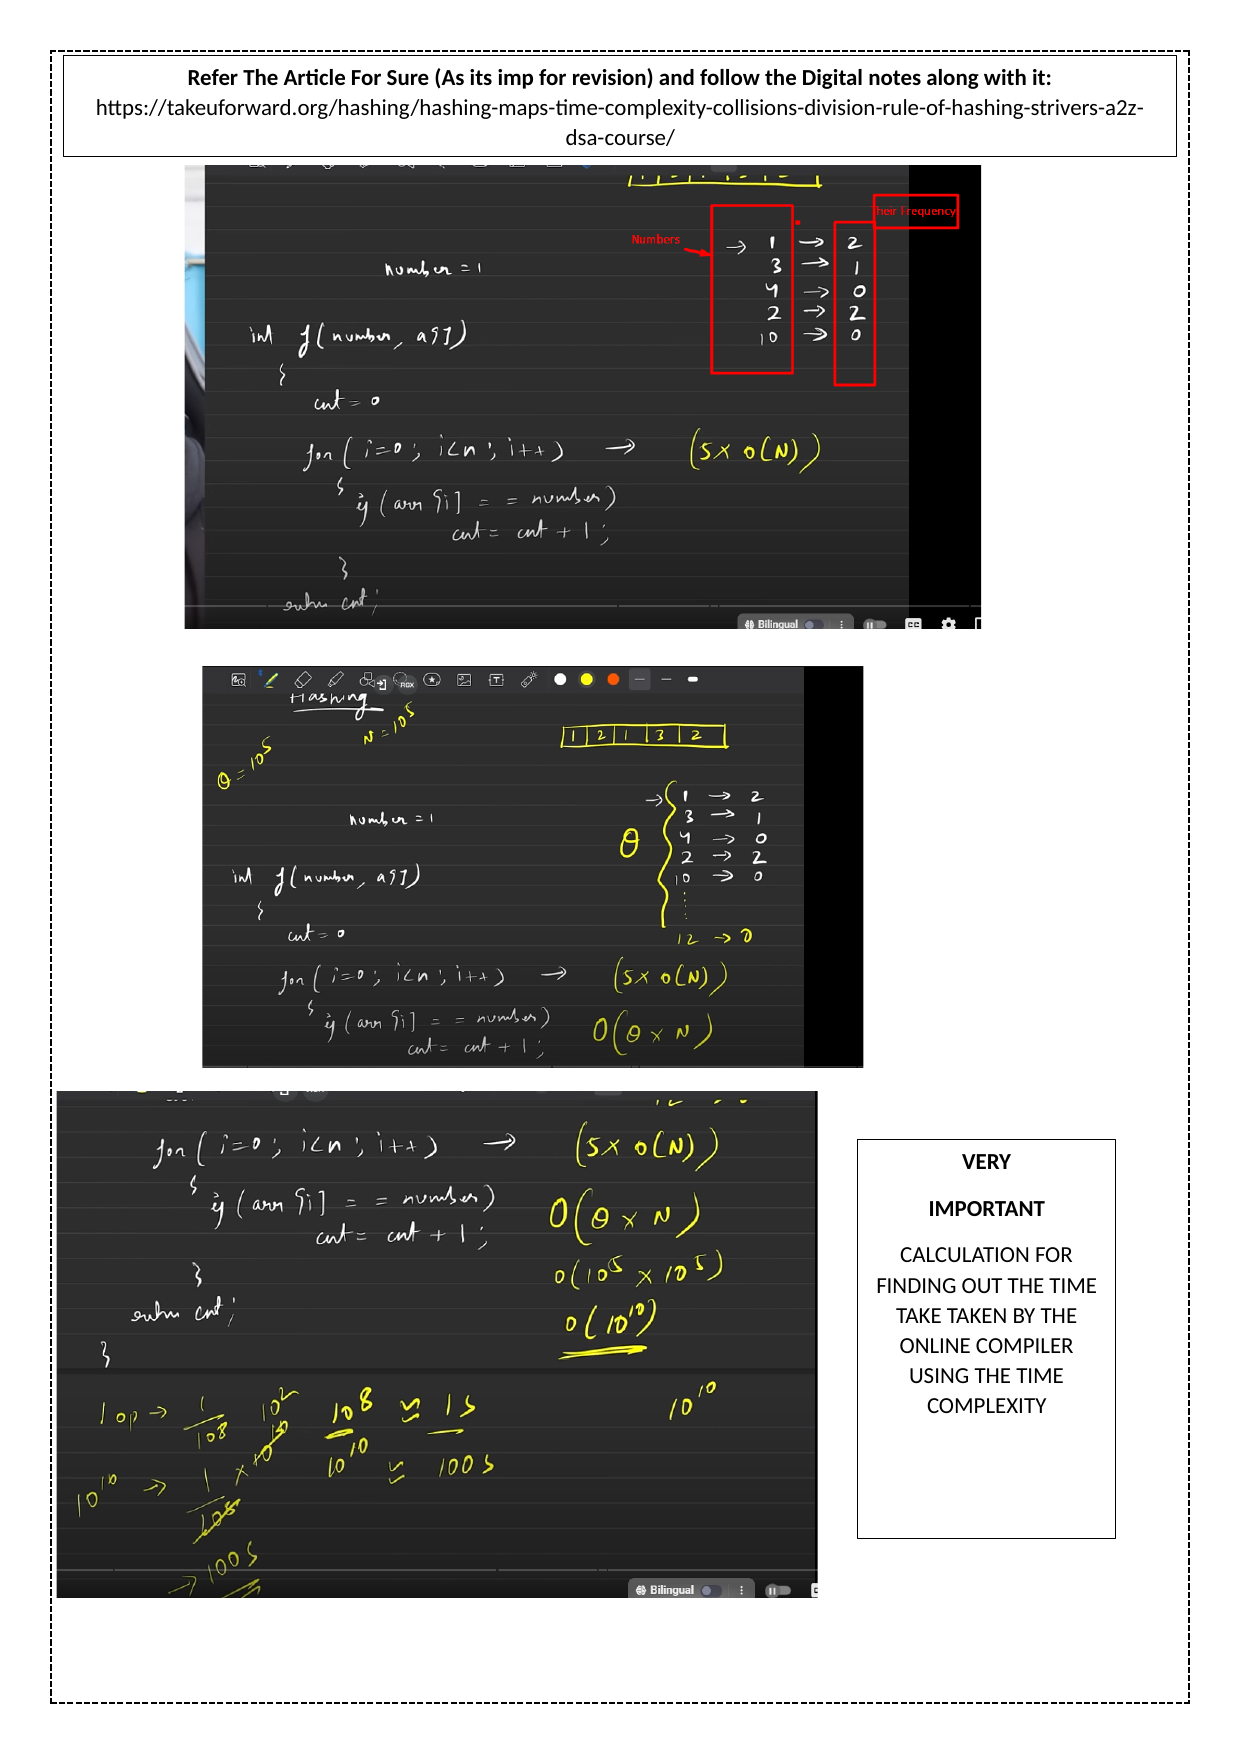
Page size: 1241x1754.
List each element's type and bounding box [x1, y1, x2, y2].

picture [202, 666, 864, 1068]
picture [56, 1091, 818, 1598]
picture [184, 165, 982, 629]
